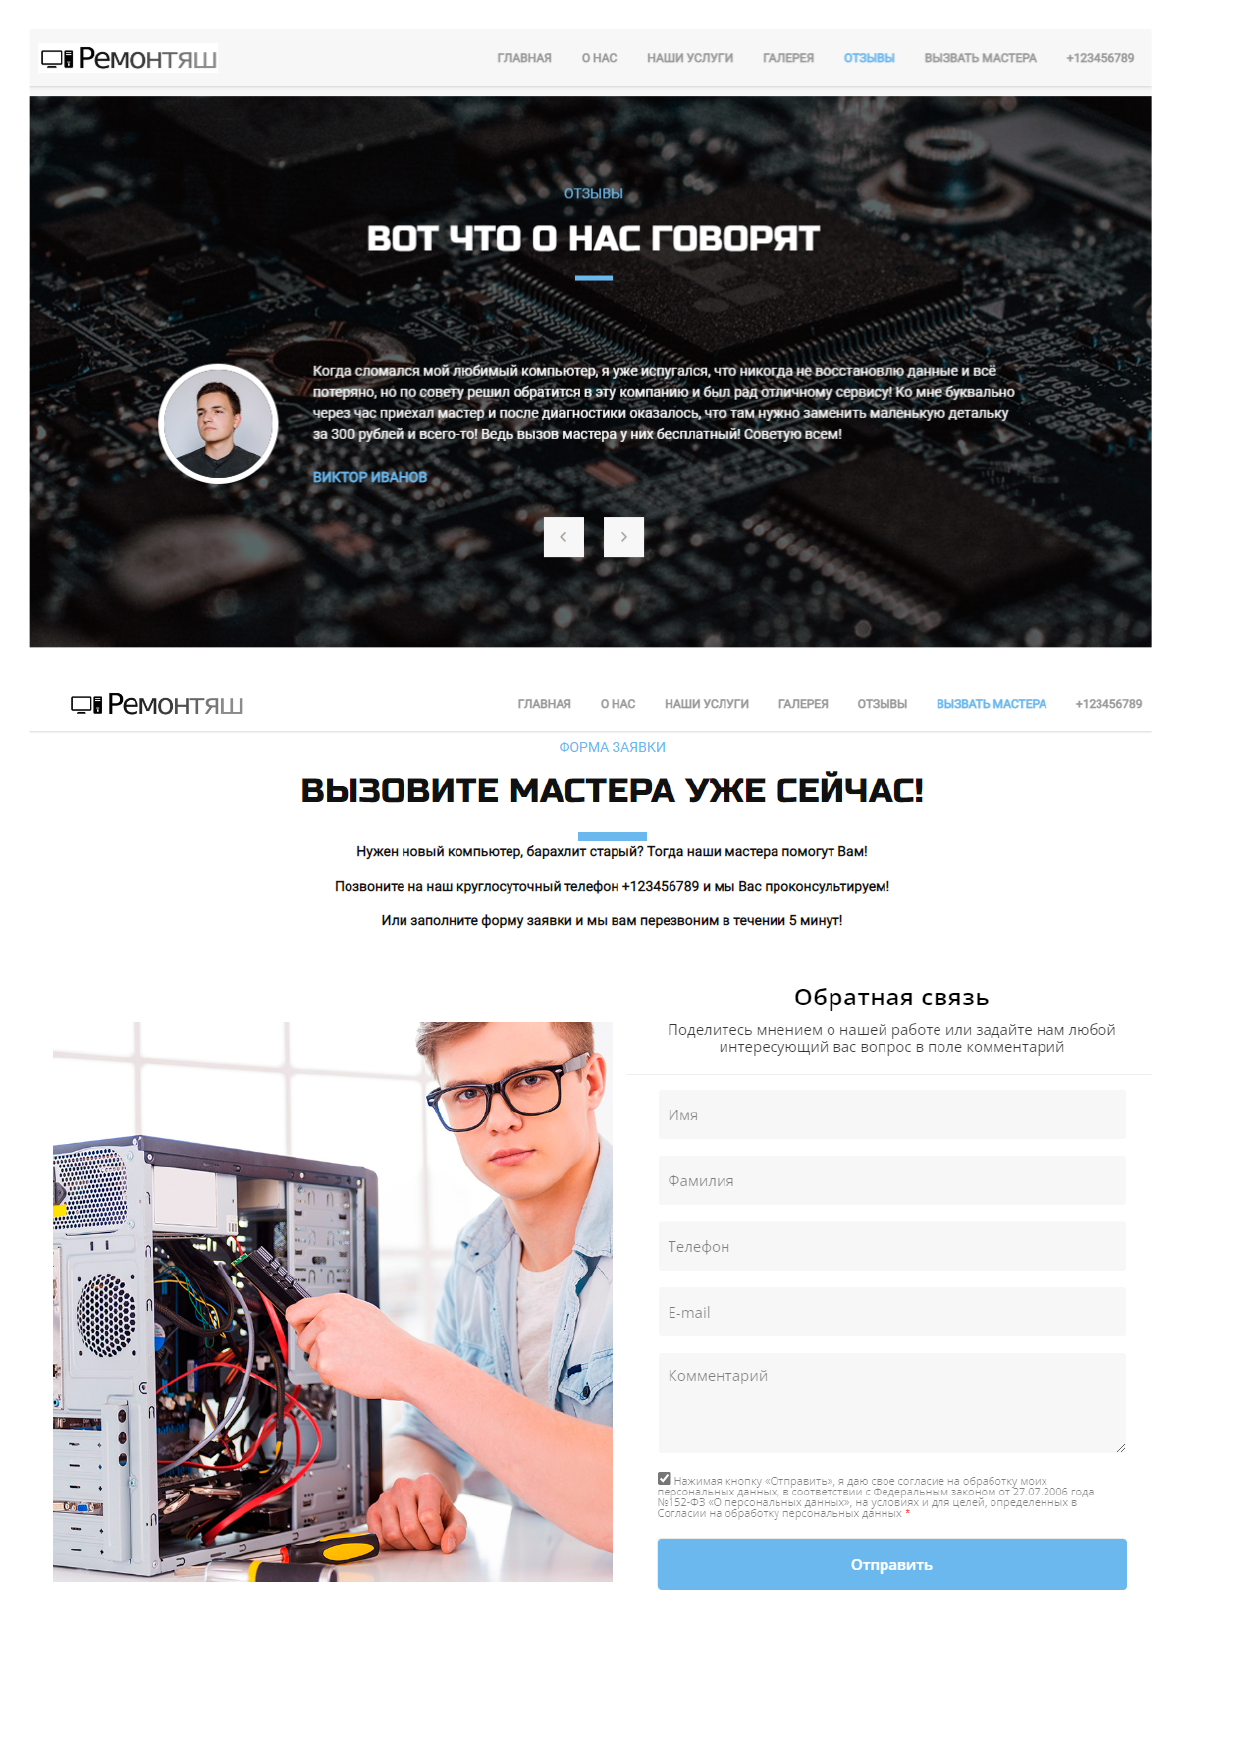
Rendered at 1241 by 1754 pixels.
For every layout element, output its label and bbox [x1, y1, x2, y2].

picture [29, 29, 1152, 657]
picture [29, 675, 1152, 1604]
